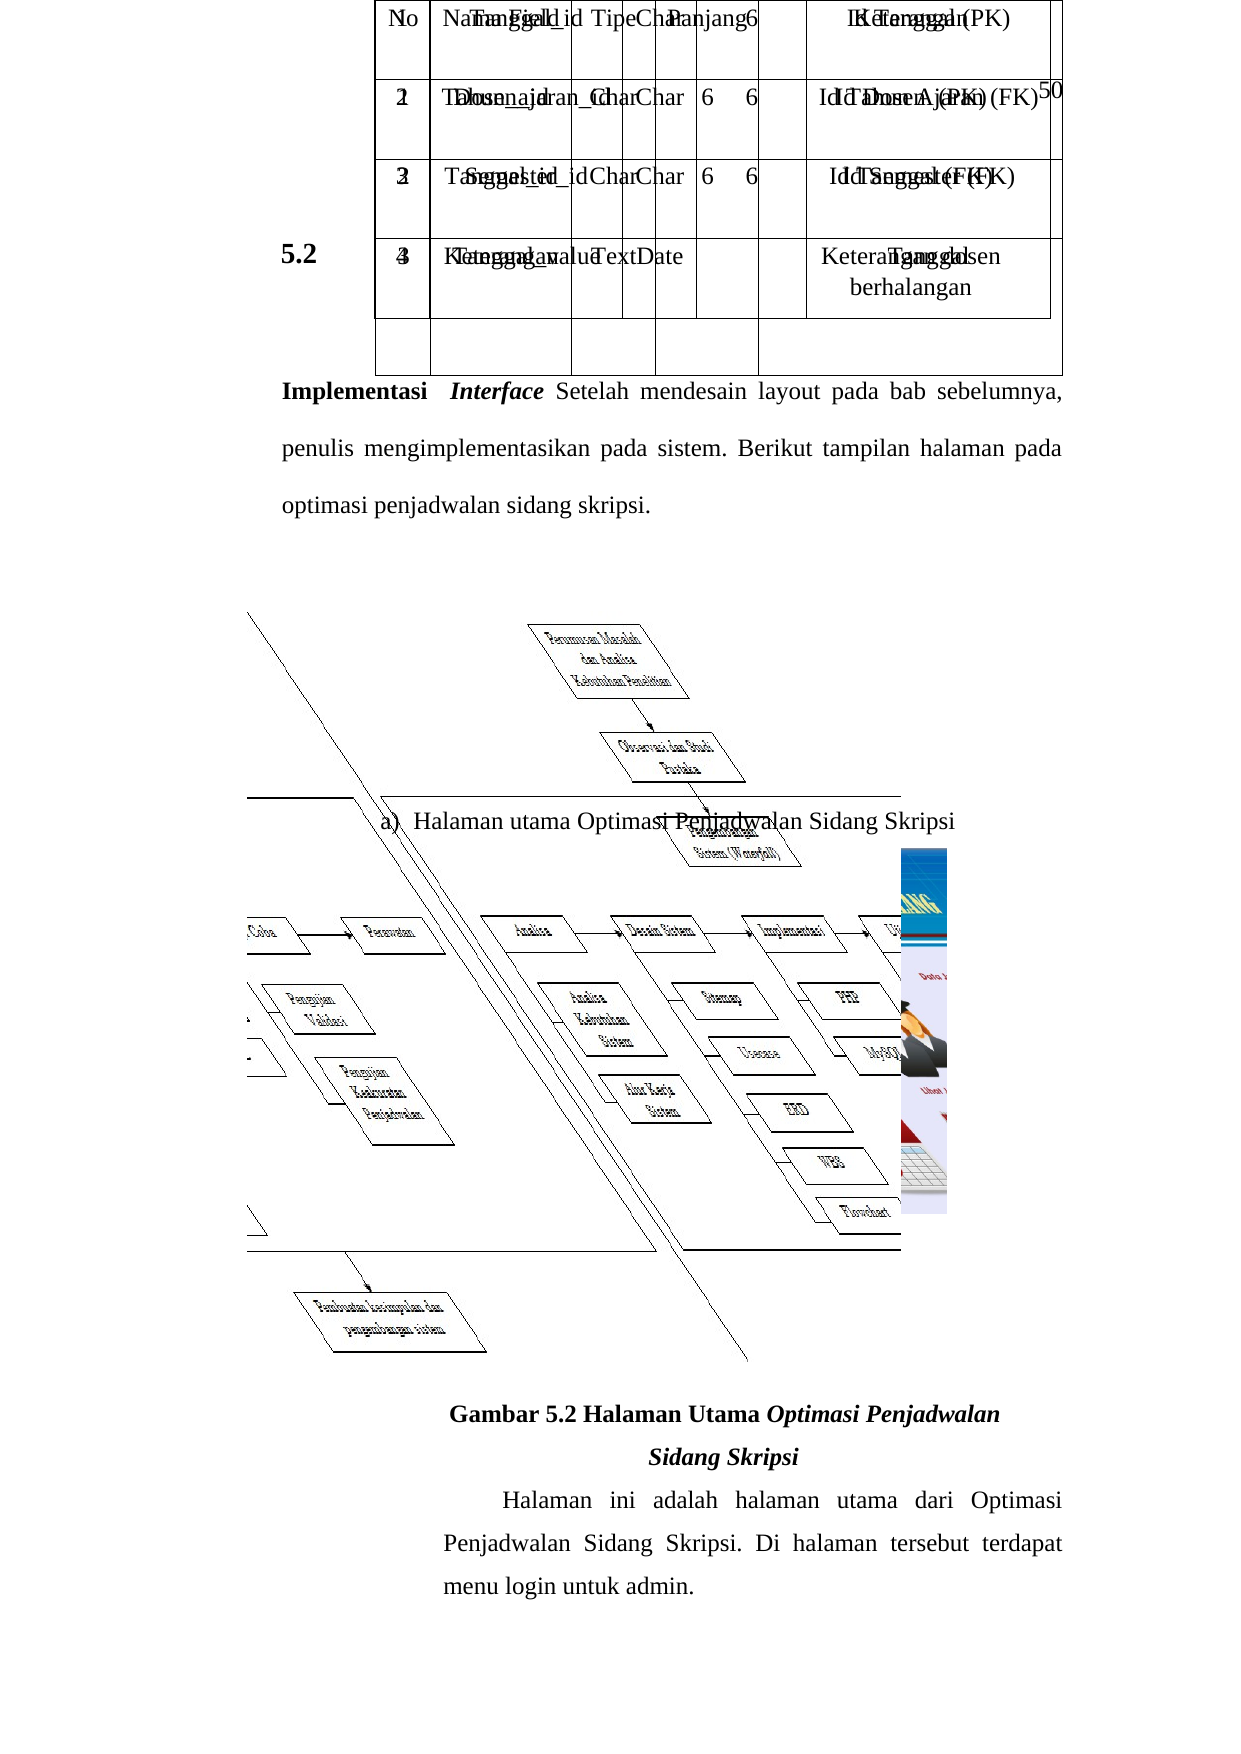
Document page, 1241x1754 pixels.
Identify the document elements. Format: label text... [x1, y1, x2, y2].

table_cell Text [572, 239, 655, 375]
subtitle Sidang Skripsi [386, 1442, 1063, 1471]
table_header Keterangan [759, 1, 1062, 79]
table_header Tipe [572, 1, 655, 79]
picture [247, 611, 947, 1362]
text Halaman ini adalah halaman utama dari Optimasi Penjadwalan Sidang Skripsi. Di halaman tersebut terdapat menu login untuk admin. [443, 1485, 1063, 1600]
table_cell 3 [376, 239, 430, 375]
table_cell 2 [376, 160, 430, 238]
table_cell Char [572, 160, 655, 238]
table_header No [376, 1, 430, 79]
table_cell Char [572, 80, 655, 159]
table_cell 6 [656, 160, 758, 238]
table_cell Id Tanggal (FK) [759, 160, 1062, 238]
table_cell Keterangan [431, 239, 571, 375]
table_header Panjang [656, 1, 758, 79]
table_cell [656, 239, 758, 375]
table_cell Id Dosen (PK) [759, 80, 1062, 159]
table_cell 1 [376, 80, 430, 159]
subtitle Gambar 5.2 Halaman Utama Optimasi Penjadwalan [449, 1399, 1063, 1428]
table_cell 6 [656, 80, 758, 159]
text 5.2 Implementasi Interface Setelah mendesain layout pada bab sebelumnya, penulis mengimplementasikan pada sistem. Berikut tampilan halaman pada optimasi penjadwalan sidang skripsi. [281, 236, 1063, 518]
table_cell Dosen_id [431, 80, 571, 159]
table_cell Tanggal_id [431, 160, 571, 238]
table_cell Keterangan dosen berhalangan [759, 239, 1062, 375]
table_header Nama Field [431, 1, 571, 79]
